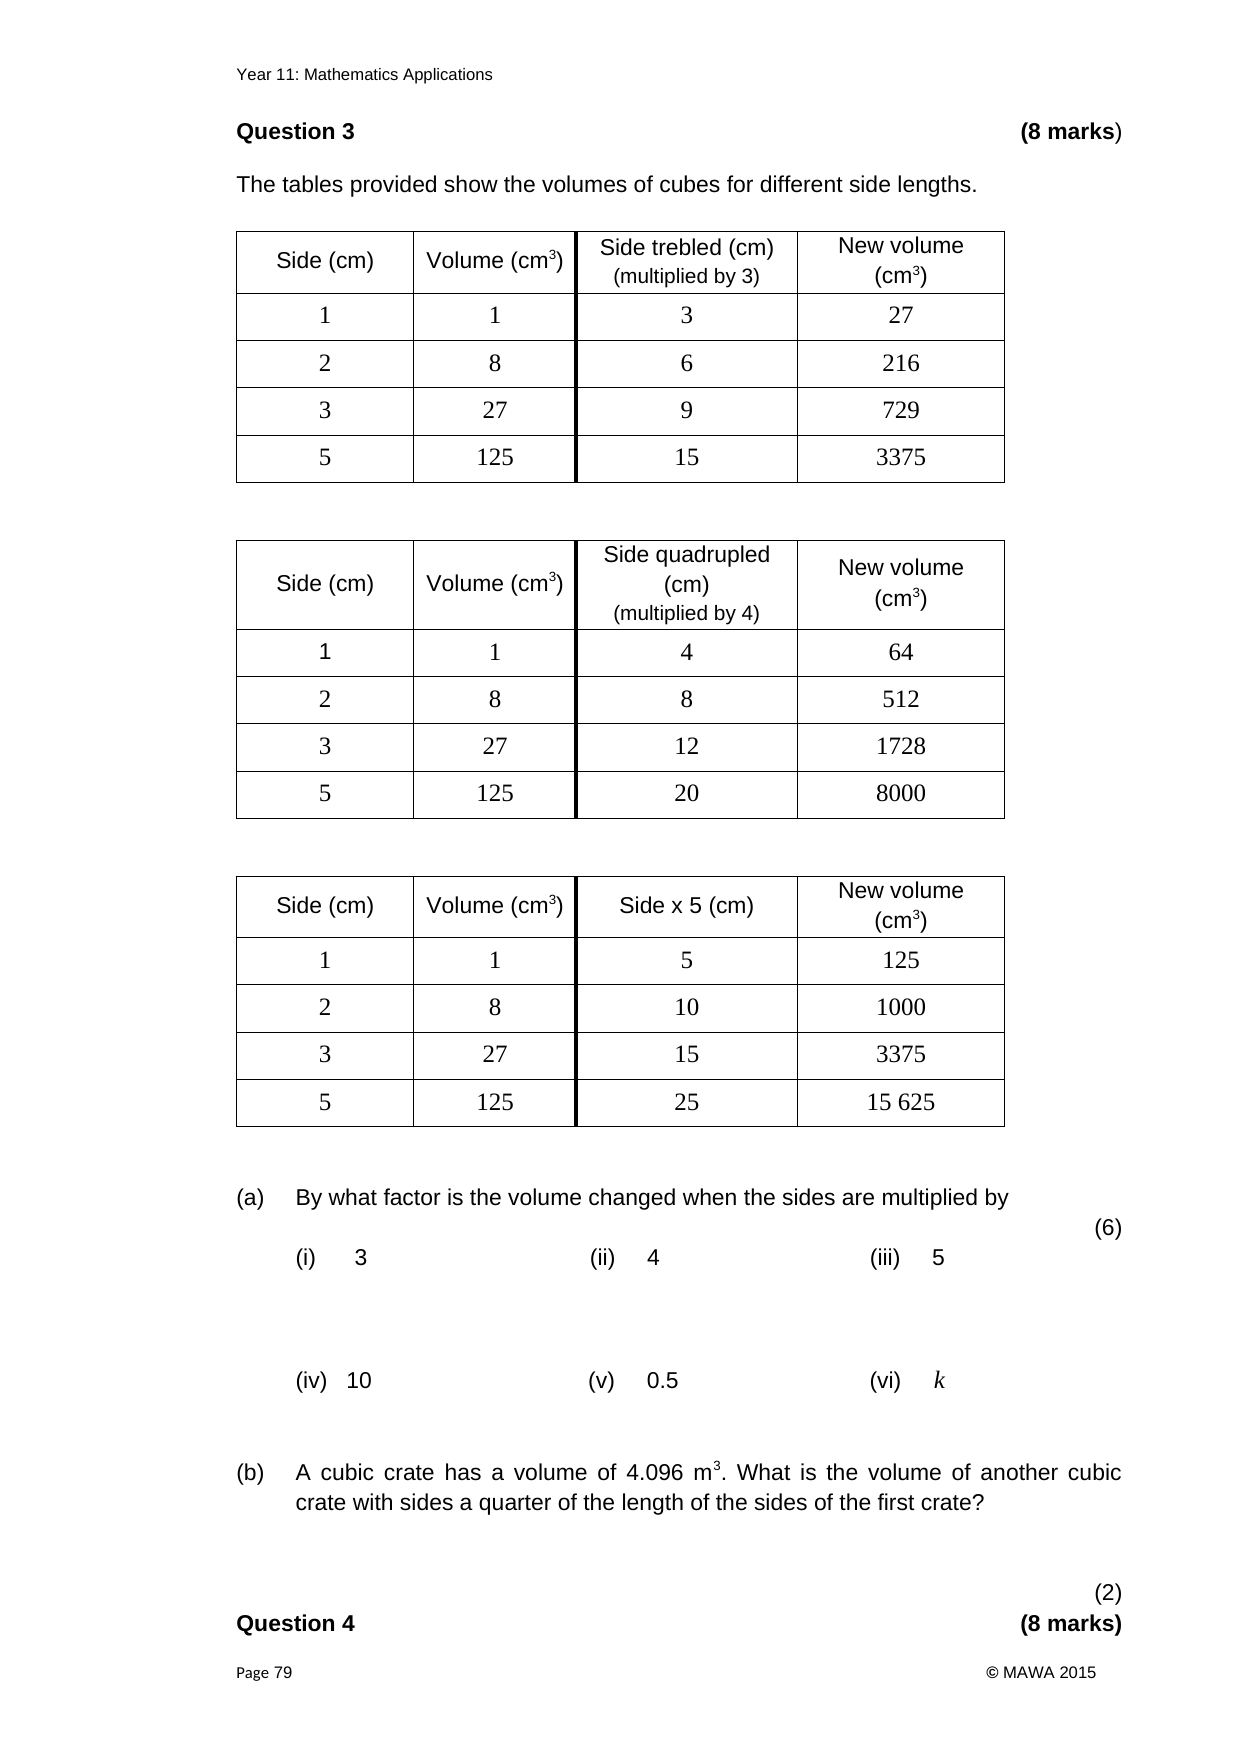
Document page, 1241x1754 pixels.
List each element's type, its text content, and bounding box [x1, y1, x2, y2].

text (i) 3 (ii) 4 (iii) 5 [236, 1244, 1122, 1271]
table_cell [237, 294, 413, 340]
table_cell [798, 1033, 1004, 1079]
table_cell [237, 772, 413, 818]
text (2) [236, 1579, 1122, 1606]
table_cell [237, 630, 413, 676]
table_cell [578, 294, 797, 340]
text (iv) 10 (v) 0.5 (vi) k [236, 1365, 1122, 1394]
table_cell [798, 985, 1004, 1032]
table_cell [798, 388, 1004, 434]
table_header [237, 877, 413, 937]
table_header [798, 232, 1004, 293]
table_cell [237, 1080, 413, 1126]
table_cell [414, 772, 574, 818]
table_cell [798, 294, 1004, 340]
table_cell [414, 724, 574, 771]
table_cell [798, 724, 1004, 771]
text (a) By what factor is the volume changed when the sides are multiplied by [236, 1184, 1122, 1210]
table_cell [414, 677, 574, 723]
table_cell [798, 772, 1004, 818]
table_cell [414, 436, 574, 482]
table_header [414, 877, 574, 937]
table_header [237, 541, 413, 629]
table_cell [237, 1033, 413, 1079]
text (b) A cubic crate has a volume of 4.096 m3. What is the volume of another cubic crate with sides a quarter of the length of the sides of the first crate? [236, 1458, 1122, 1515]
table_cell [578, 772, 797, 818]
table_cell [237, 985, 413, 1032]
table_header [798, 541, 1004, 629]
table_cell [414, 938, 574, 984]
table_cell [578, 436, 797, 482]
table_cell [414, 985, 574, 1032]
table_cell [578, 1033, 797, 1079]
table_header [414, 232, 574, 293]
text The tables provided show the volumes of cubes for different side lengths. [236, 171, 1122, 197]
text (6) [236, 1214, 1122, 1240]
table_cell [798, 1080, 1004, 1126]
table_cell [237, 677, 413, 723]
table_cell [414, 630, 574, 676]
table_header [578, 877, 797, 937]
text Question 3 (8 marks) [236, 118, 1122, 144]
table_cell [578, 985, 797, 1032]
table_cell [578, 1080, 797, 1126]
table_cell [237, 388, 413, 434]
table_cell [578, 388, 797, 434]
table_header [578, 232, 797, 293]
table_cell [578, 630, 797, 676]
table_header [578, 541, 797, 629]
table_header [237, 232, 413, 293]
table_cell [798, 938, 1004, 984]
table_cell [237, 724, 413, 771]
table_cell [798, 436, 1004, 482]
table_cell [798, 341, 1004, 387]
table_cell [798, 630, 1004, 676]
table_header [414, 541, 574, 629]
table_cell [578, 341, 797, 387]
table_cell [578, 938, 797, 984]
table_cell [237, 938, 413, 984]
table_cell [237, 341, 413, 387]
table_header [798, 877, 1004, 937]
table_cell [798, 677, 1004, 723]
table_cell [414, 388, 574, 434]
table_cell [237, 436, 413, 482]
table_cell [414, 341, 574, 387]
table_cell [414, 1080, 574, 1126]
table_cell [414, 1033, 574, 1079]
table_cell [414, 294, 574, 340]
text Question 4 (8 marks) [236, 1609, 1122, 1636]
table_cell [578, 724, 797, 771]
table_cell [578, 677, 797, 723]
